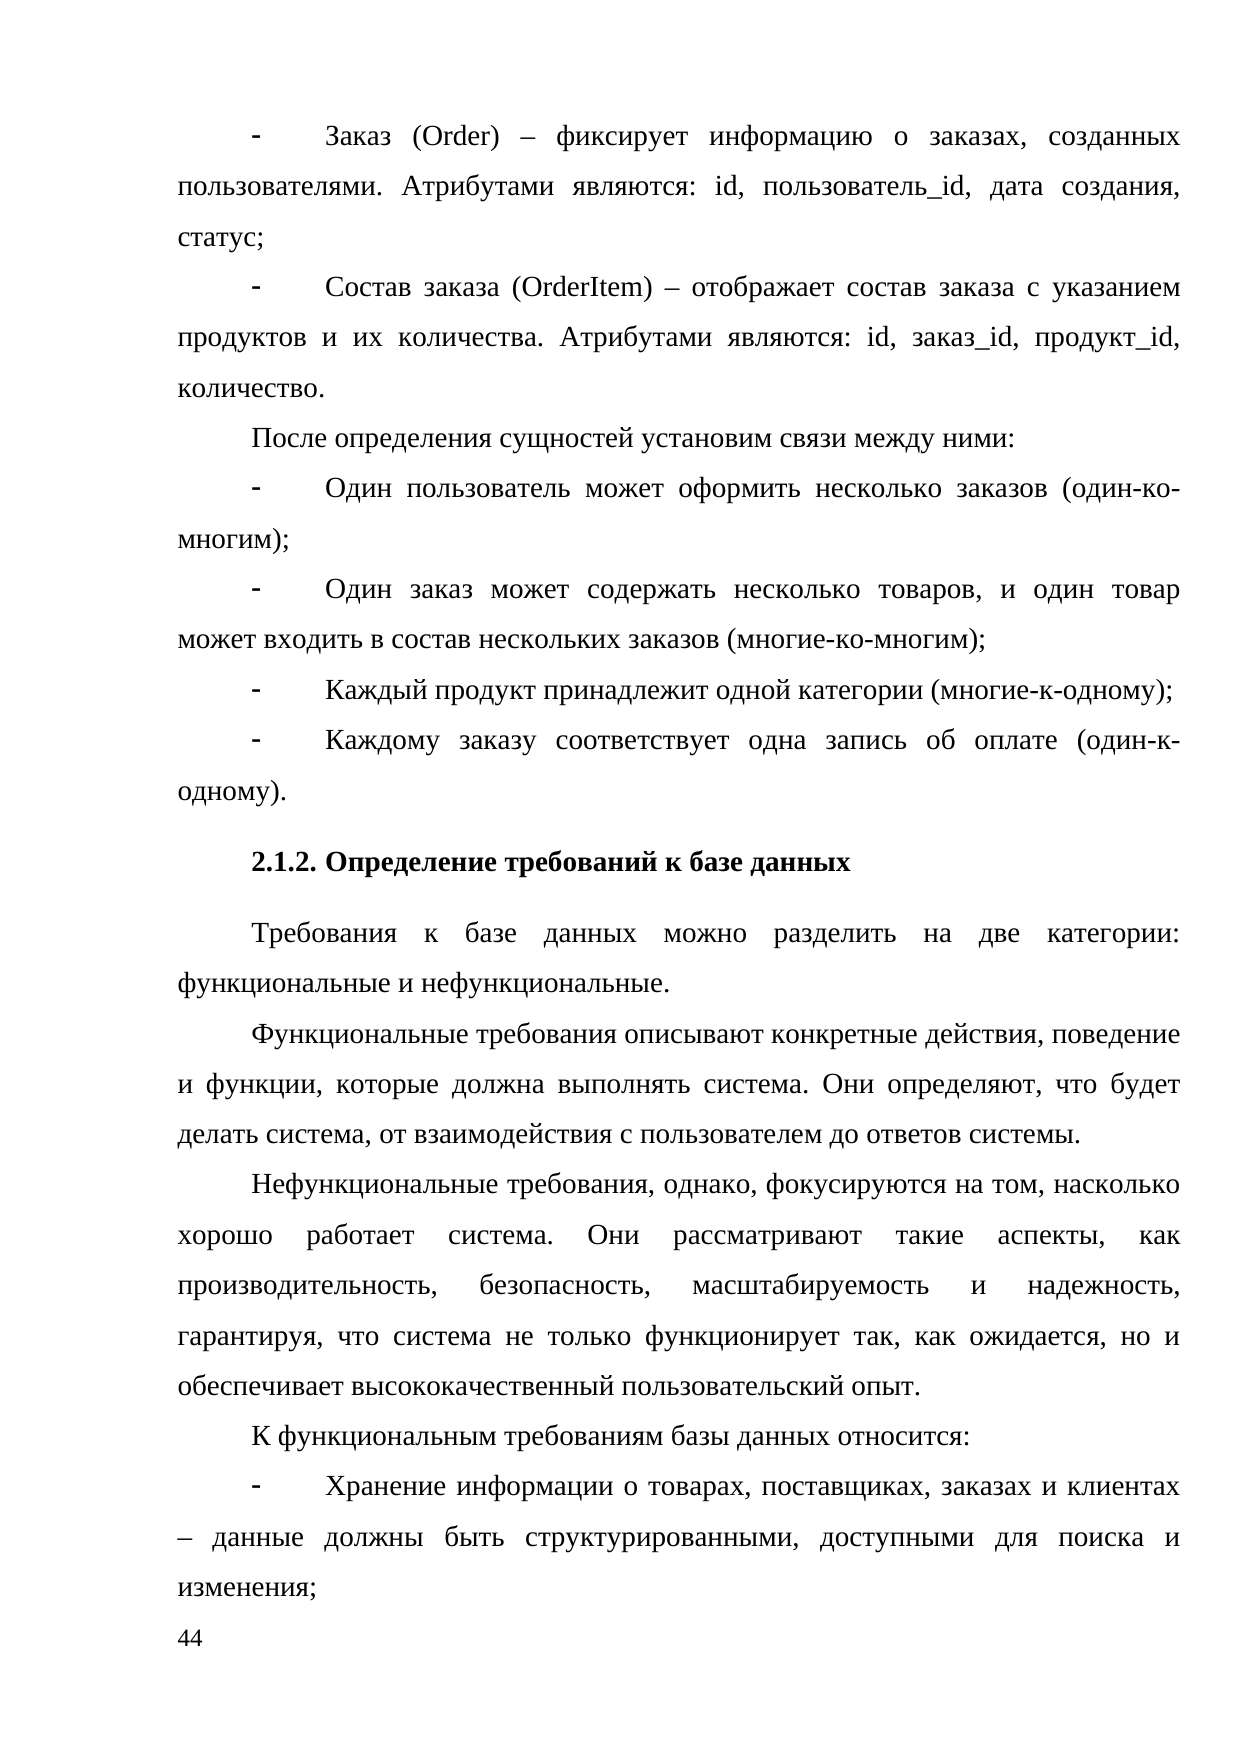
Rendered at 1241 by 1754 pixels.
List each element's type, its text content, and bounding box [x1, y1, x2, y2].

list Каждый продукт принадлежит одной категории (многие-к-одному); [177, 672, 1181, 706]
list Один пользователь может оформить несколько заказов (один-ко-многим); [177, 471, 1181, 554]
list Один заказ может содержать несколько товаров, и один товар может входить в состав нескольких заказов (многие-ко-многим); [177, 571, 1181, 655]
text К функциональным требованиям базы данных относится: [177, 1418, 1181, 1452]
list Хранение информации о товарах, поставщиках, заказах и клиентах – данные должны быть структурированными, доступными для поиска и изменения; [177, 1468, 1181, 1603]
text Требования к базе данных можно разделить на две категории: функциональные и нефункциональные. [177, 915, 1181, 999]
text После определения сущностей установим связи между ними: [177, 420, 1181, 454]
list Состав заказа (OrderItem) – отображает состав заказа с указанием продуктов и их количества. Атрибутами являются: id, заказ_id, продукт_id, количество. [177, 269, 1181, 403]
text Нефункциональные требования, однако, фокусируются на том, насколько хорошо работает система. Они рассматривают такие аспекты, как производительность, безопасность, масштабируемость и надежность, гарантируя, что система не только функционирует так, как ожидается, но и обеспечивает высококачественный пользовательский опыт. [177, 1167, 1181, 1401]
text Функциональные требования описывают конкретные действия, поведение и функции, которые должна выполнять система. Они определяют, что будет делать система, от взаимодействия с пользователем до ответов системы. [177, 1016, 1181, 1150]
list Заказ (Order) – фиксирует информацию о заказах, созданных пользователями. Атрибутами являются: id, пользователь_id, дата создания, статус; [177, 118, 1181, 252]
subtitle Определение требований к базе данных [177, 844, 1181, 877]
list Каждому заказу соответствует одна запись об оплате (один-к-одному). [177, 722, 1181, 806]
